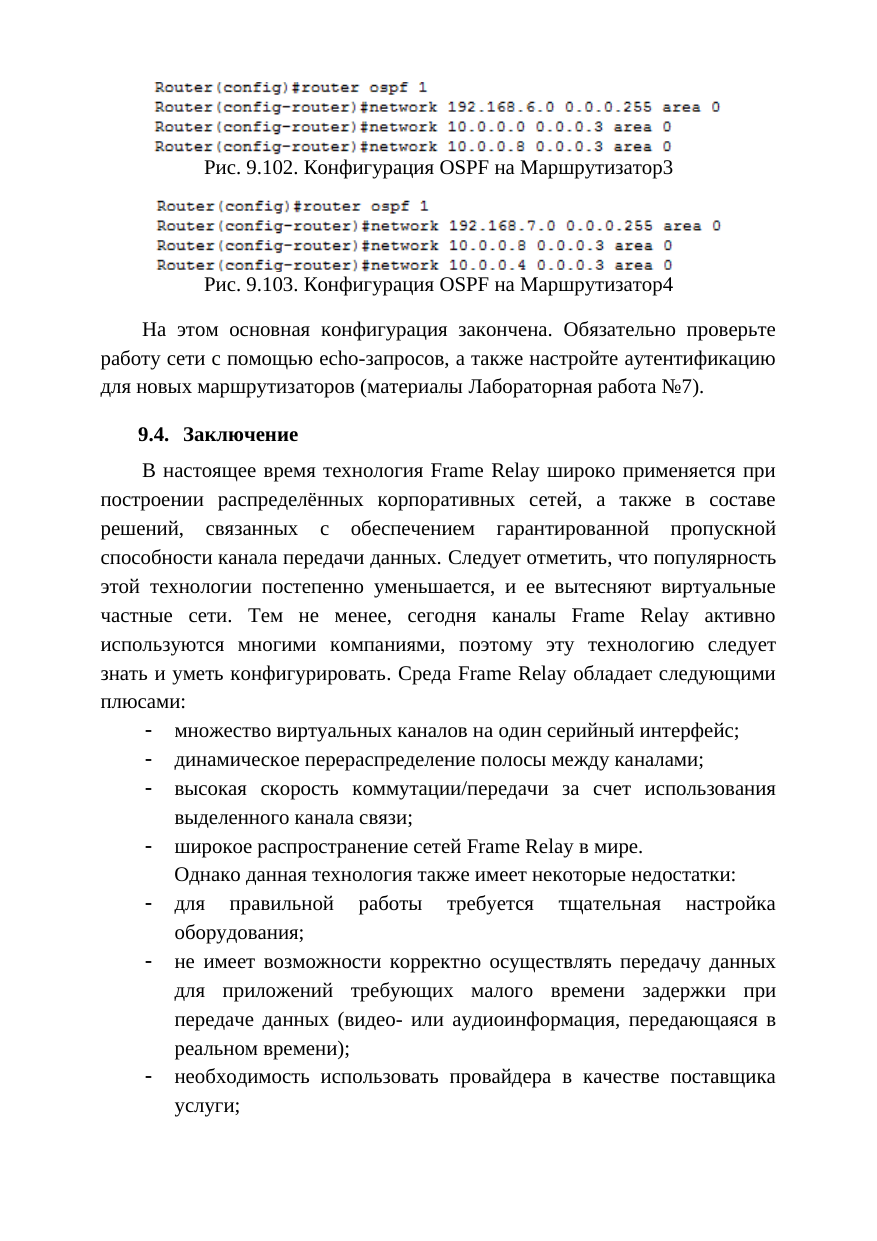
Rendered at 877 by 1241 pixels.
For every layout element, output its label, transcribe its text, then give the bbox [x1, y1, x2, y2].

text необходимость использовать провайдера в качестве поставщика услуги; [145, 1064, 777, 1117]
text для правильной работы требуется тщательная настройка оборудования; [145, 891, 777, 944]
text множество виртуальных каналов на один серийный интерфейс; [145, 718, 777, 742]
picture [152, 82, 725, 155]
text В настоящее время технология Frame Relay широко применяется при построении распределённых корпоративных сетей, а также в составе решений, связанных с обеспечением гарантированной пропускной способности канала передачи данных. Следует отметить, что популярность этой технологии постепенно уменьшается, и ее вытесняют виртуальные частные сети. Тем не менее, сегодня каналы Frame Relay активно используются многими компаниями, поэтому эту технологию следует знать и уметь конфигурировать. Среда Frame Relay обладает следующими плюсами: [100, 458, 777, 713]
text Однако данная технология также имеет некоторые недостатки: [100, 862, 777, 886]
text динамическое перераспределение полосы между каналами; [145, 747, 777, 771]
picture [154, 199, 723, 272]
text широкое распространение сетей Frame Relay в мире. [145, 833, 777, 858]
text не имеет возможности корректно осуществлять передачу данных для приложений требующих малого времени задержки при передаче данных (видео- или аудиоинформация, передающаяся в реальном времени); [145, 949, 777, 1059]
text высокая скорость коммутации/передачи за счет использования выделенного канала связи; [145, 776, 777, 829]
subtitle Заключение [138, 422, 777, 446]
